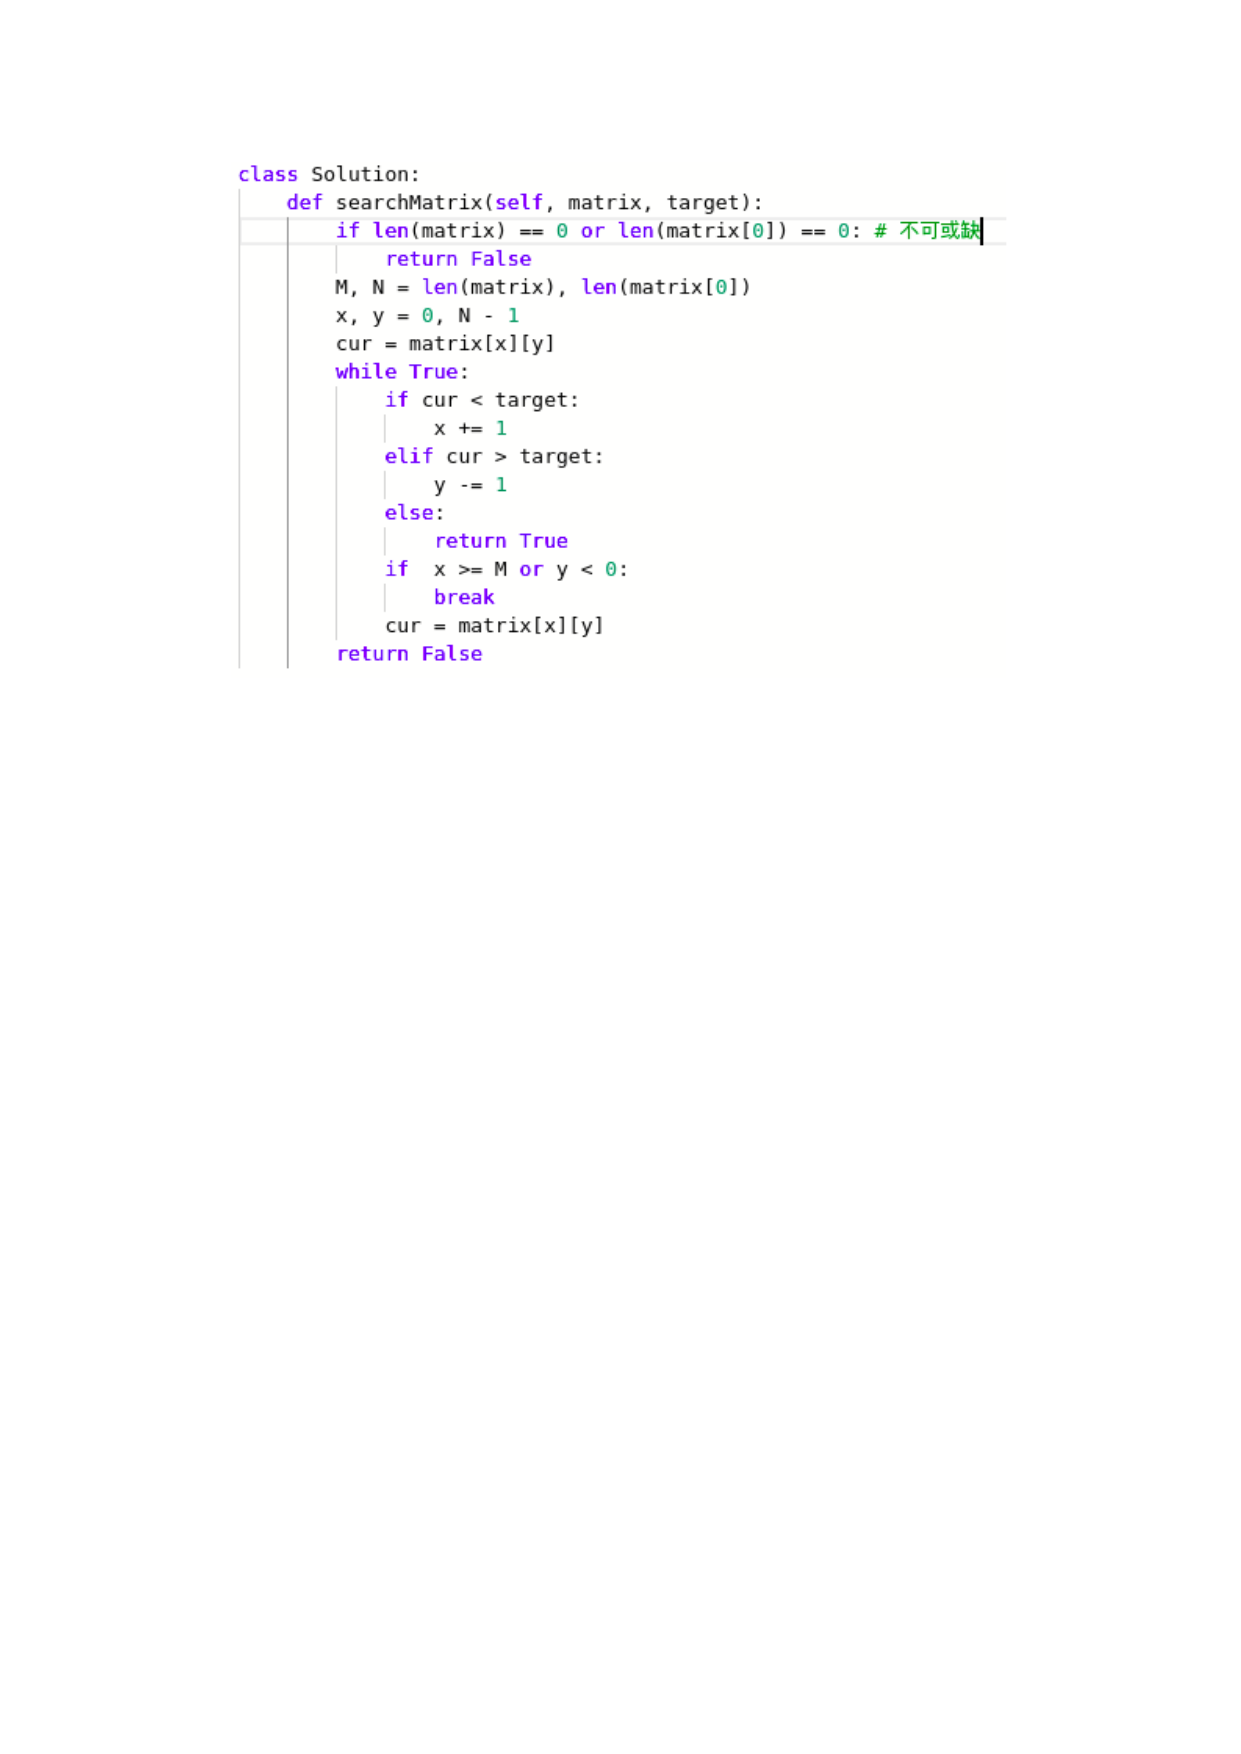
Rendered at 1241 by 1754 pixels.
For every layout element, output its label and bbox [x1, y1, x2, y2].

picture [231, 162, 1007, 678]
